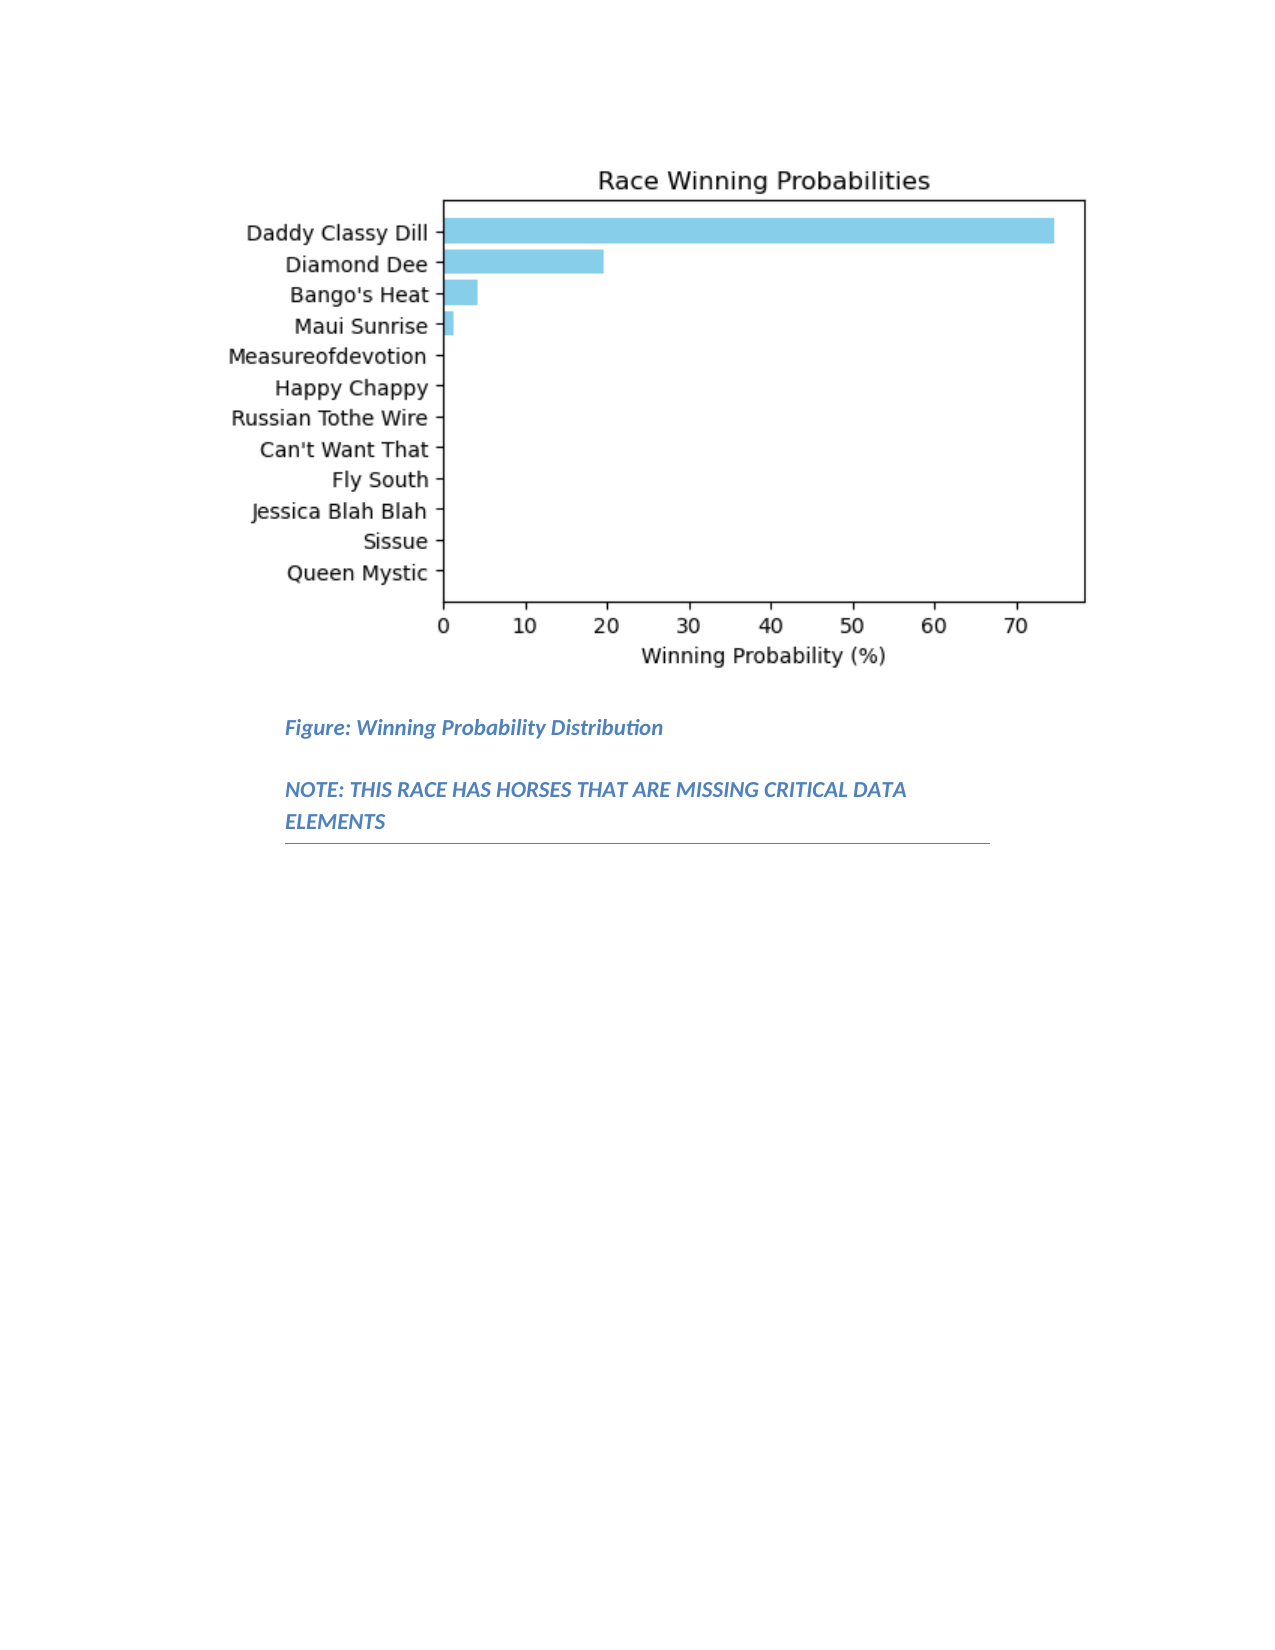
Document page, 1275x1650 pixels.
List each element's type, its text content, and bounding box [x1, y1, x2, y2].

text Figure: Winning Probability Distribution [285, 713, 990, 742]
picture [206, 150, 1107, 689]
text NOTE: THIS RACE HAS HORSES THAT ARE MISSING CRITICAL DATA ELEMENTS [285, 775, 990, 843]
